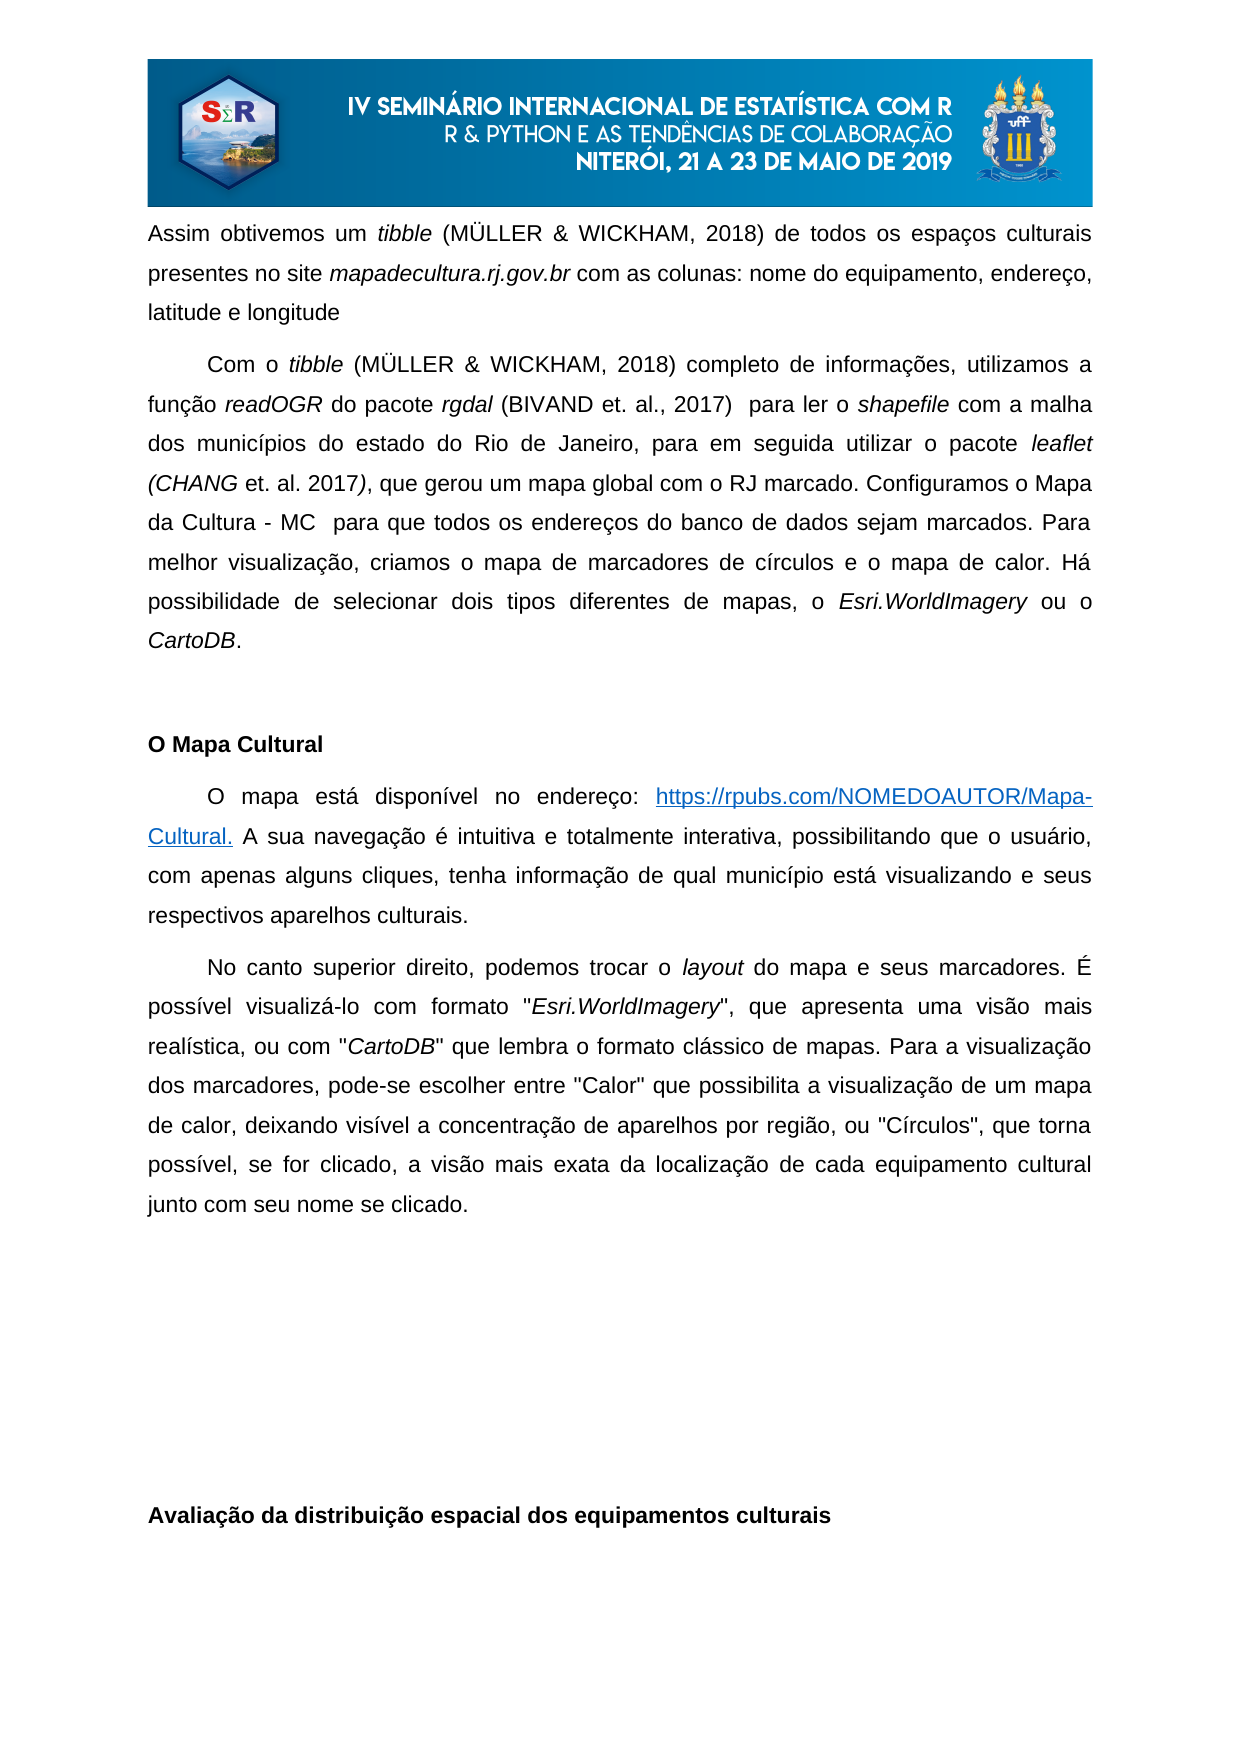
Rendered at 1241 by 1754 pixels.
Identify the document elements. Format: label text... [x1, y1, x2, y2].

picture [379, 98, 389, 114]
picture [836, 134, 846, 141]
picture [484, 98, 501, 114]
picture [680, 153, 691, 169]
picture [356, 98, 369, 113]
picture [517, 98, 530, 114]
picture [630, 126, 639, 142]
picture [932, 153, 936, 169]
picture [669, 126, 675, 142]
picture [868, 136, 877, 142]
picture [885, 153, 894, 169]
picture [736, 98, 746, 114]
picture [641, 153, 657, 169]
picture [666, 99, 679, 114]
picture [772, 99, 785, 114]
picture [578, 153, 591, 169]
picture [447, 99, 460, 114]
picture [627, 153, 638, 169]
picture [430, 98, 444, 114]
picture [702, 98, 714, 114]
picture [761, 98, 772, 114]
picture [843, 153, 859, 169]
picture [717, 98, 727, 114]
picture [878, 98, 891, 114]
picture [464, 98, 475, 114]
picture [818, 98, 829, 114]
picture [981, 77, 1058, 181]
picture [766, 153, 778, 169]
picture [850, 126, 857, 142]
picture [800, 154, 817, 169]
picture [877, 126, 890, 142]
picture [579, 126, 587, 142]
picture [893, 98, 909, 114]
picture [832, 98, 850, 114]
picture [404, 99, 421, 114]
picture [547, 98, 556, 114]
picture [614, 153, 624, 169]
picture [654, 128, 660, 142]
picture [642, 126, 650, 142]
picture [513, 126, 523, 141]
text O mapa está disponível no endereço: https://rpubs.com/NOMEDOAUTOR/Mapa-Cultural. A sua navegação é intuitiva e totalmente interativa, possibilitando que o usuário, com apenas alguns cliques, tenha informação de qual município está visualizando e seus respectivos aparelhos culturais. [148, 783, 1092, 928]
text No canto superior direito, podemos trocar o layout do mapa e seus marcadores. É possível visualizá-lo com formato "Esri.WorldImagery", que apresenta uma visão mais realística, ou com "CartoDB" que lembra o formato clássico de mapas. Para a visualização dos marcadores, pode-se escolher entre "Calor" que possibilita a visualização de um mapa de calor, deixando visível a concentração de aparelhos por região, ou "Círculos", que torna possível, se for clicado, a visão mais exata da localização de cada equipamento cultural junto com seu nome se clicado. [148, 954, 1092, 1217]
picture [940, 153, 951, 169]
picture [574, 98, 587, 114]
picture [748, 98, 758, 114]
picture [786, 98, 797, 114]
picture [693, 153, 697, 169]
picture [591, 99, 604, 114]
text Com o tibble (MÜLLER & WICKHAM, 2018) completo de informações, utilizamos a função readOGR do pacote rgdal (BIVAND et. al., 2017) para ler o shapefile com a malha dos municípios do estado do Rio de Janeiro, para em seguida utilizar o pacote leaflet (CHANG et. al. 2017), que gerou um mapa global com o RJ marcado. Configuramos o Mapa da Cultura - MC para que todos os endereços do banco de dados sejam marcados. Para melhor visualização, criamos o mapa de marcadores de círculos e o mapa de calor. Há possibilidade de selecionar dois tipos diferentes de mapas, o Esri.WorldImagery ou o CartoDB. [148, 351, 1092, 654]
text Avaliação da distribuição espacial dos equipamentos culturais [148, 1502, 1092, 1529]
picture [746, 152, 756, 169]
picture [503, 131, 507, 142]
picture [629, 98, 645, 114]
picture [554, 127, 561, 142]
picture [923, 136, 933, 140]
picture [824, 126, 832, 142]
picture [526, 126, 536, 142]
picture [488, 126, 495, 142]
picture [600, 153, 611, 169]
picture [781, 153, 791, 169]
picture [761, 126, 768, 142]
picture [912, 99, 929, 114]
picture [904, 153, 930, 169]
picture [694, 128, 700, 142]
picture [545, 136, 554, 142]
picture [648, 98, 662, 114]
picture [683, 98, 692, 114]
picture [446, 126, 456, 142]
picture [732, 153, 743, 169]
picture [683, 126, 691, 142]
picture [533, 98, 544, 114]
picture [894, 136, 904, 140]
picture [939, 98, 950, 114]
picture [559, 98, 570, 114]
picture [606, 98, 619, 114]
picture [708, 154, 721, 169]
picture [392, 98, 401, 114]
picture [598, 136, 608, 140]
picture [563, 126, 569, 140]
picture [855, 99, 868, 114]
picture [729, 136, 739, 140]
picture [869, 153, 882, 169]
text O Mapa Cultural [148, 731, 1092, 758]
picture [821, 154, 834, 169]
picture [806, 98, 816, 114]
picture [179, 76, 278, 189]
picture [775, 126, 783, 142]
